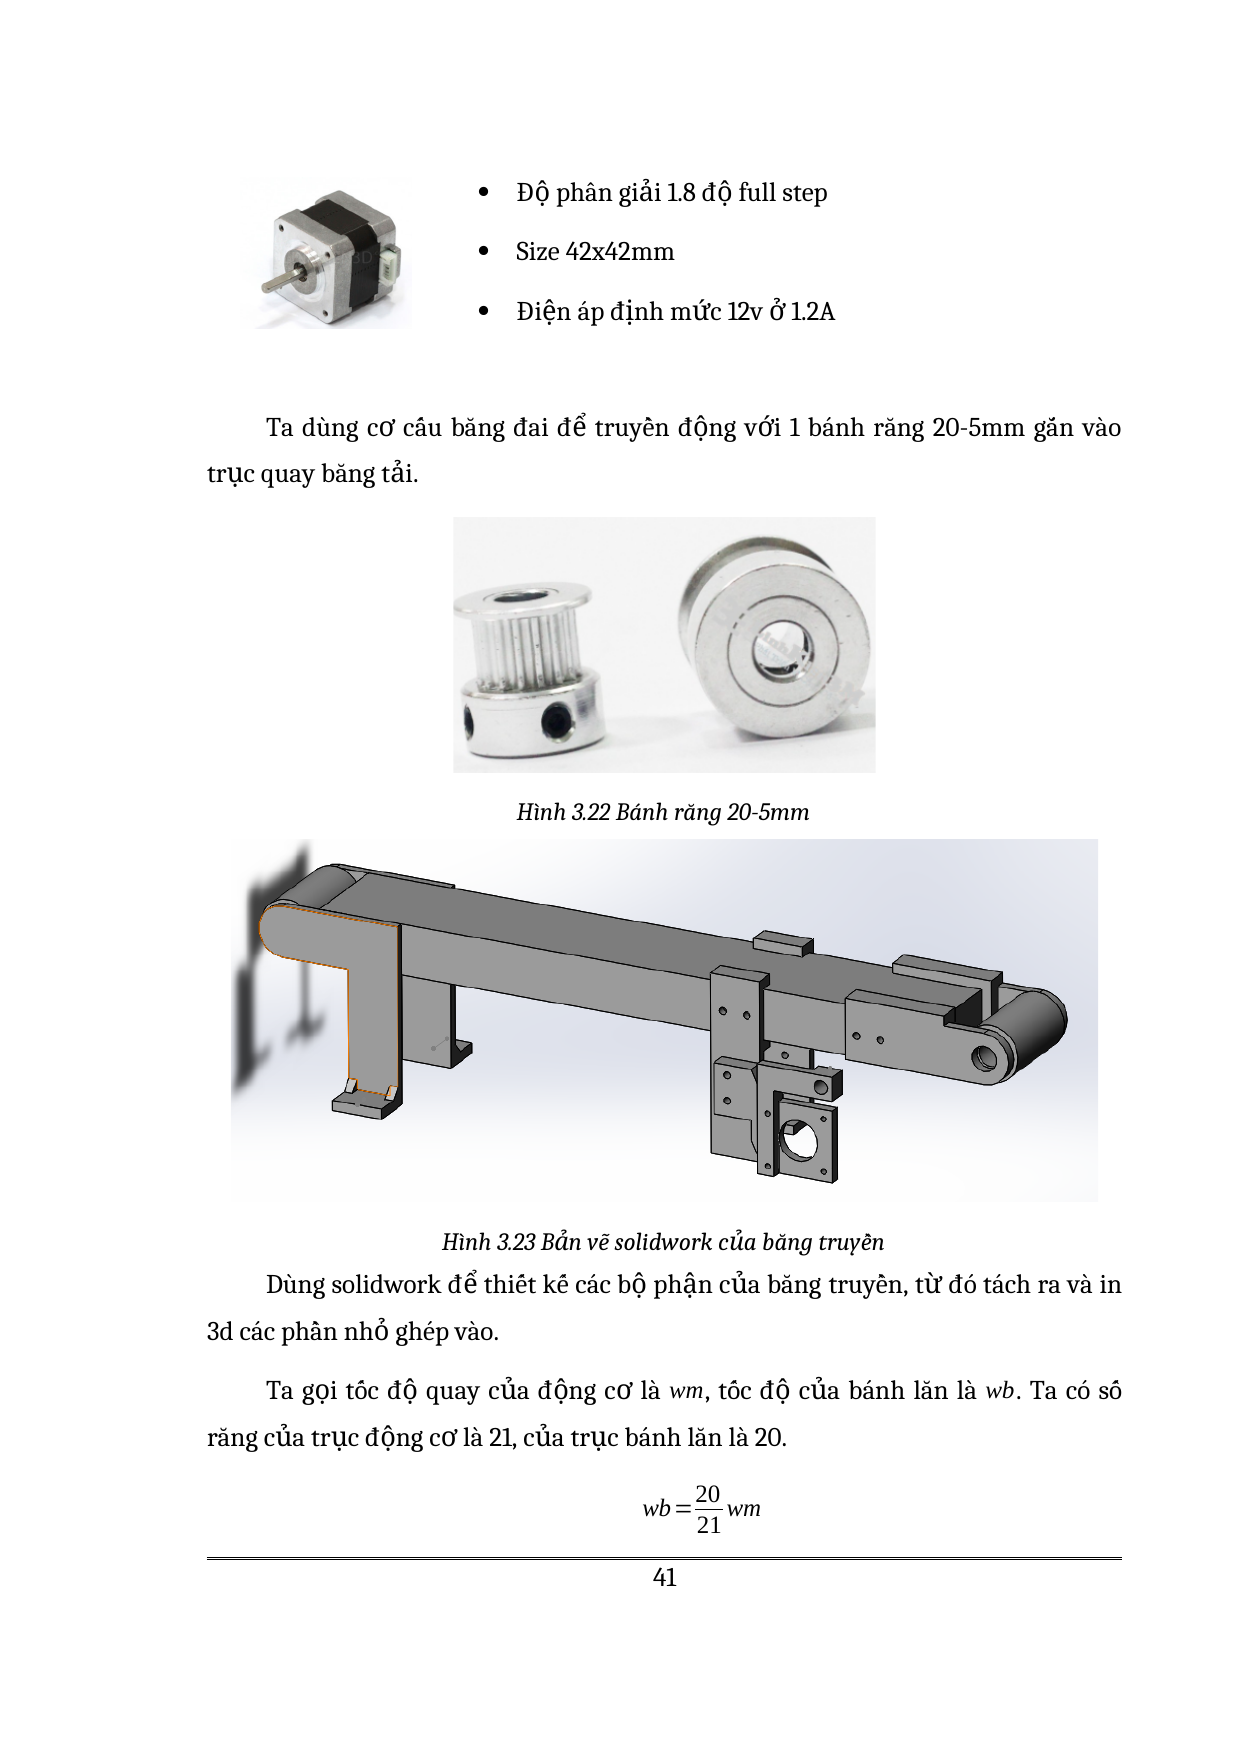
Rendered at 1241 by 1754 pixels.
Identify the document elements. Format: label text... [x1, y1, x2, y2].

text Ta gọi tốc độ quay của động cơ là , tốc độ của bánh lăn là . Ta có số răng của trục động cơ là 21, của trục bánh lăn là 20. [207, 1375, 1122, 1453]
text Ta dùng cơ cấu băng đai để truyền động với 1 bánh răng 20-5mm gắn vào trục quay băng tải. [207, 412, 1122, 489]
text Hình . Bánh răng 20-5mm [207, 798, 1122, 827]
picture [453, 517, 876, 773]
text Dùng solidwork để thiết kế các bộ phận của băng truyền, từ đó tách ra và in 3d các phần nhỏ ghép vào. [207, 1269, 1122, 1347]
picture [230, 839, 1099, 1202]
text Hình . Bản vẽ solidwork của băng truyền [207, 1228, 1122, 1257]
table_header Độ phân giải 1.8 độ full step Size 42x42mm Điện áp định mức 12v ở 1.2A [445, 177, 1122, 355]
picture [240, 177, 412, 329]
table_header [207, 177, 445, 355]
